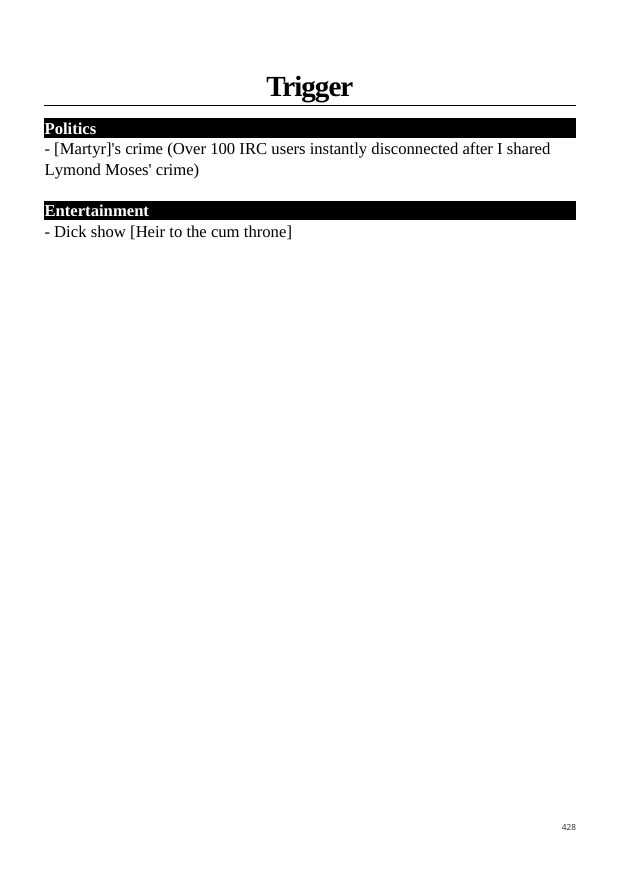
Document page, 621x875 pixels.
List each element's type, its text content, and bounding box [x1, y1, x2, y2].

text - Dick show [Heir to the cum throne] [44, 222, 576, 241]
subtitle Politics [44, 118, 576, 138]
subtitle Trigger [44, 69, 576, 105]
text - [Martyr]'s crime (Over 100 IRC users instantly disconnected after I shared Lymond Moses' crime) [44, 139, 576, 179]
subtitle Entertainment [44, 201, 576, 220]
